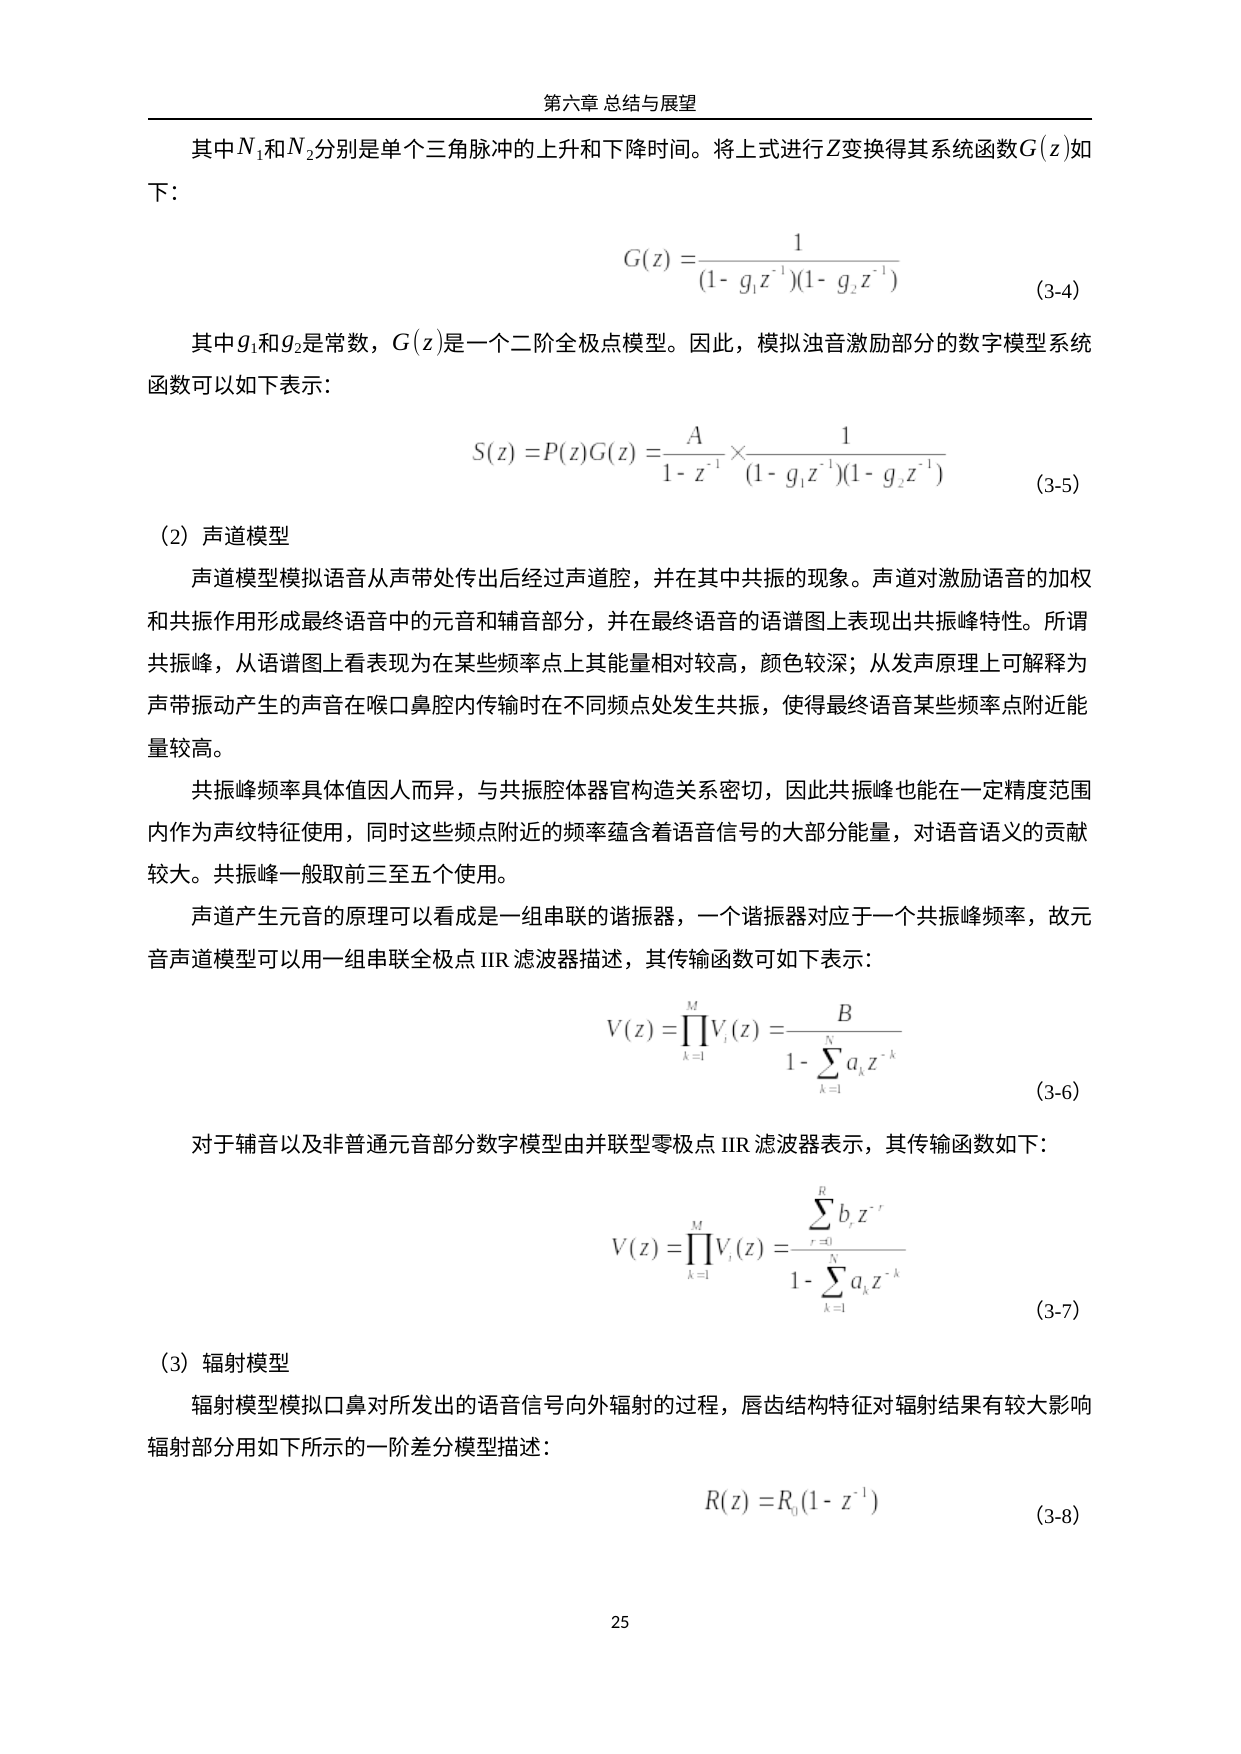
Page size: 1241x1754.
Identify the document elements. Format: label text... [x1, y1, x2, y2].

text 声道产生元音的原理可以看成是一组串联的谐振器，一个谐振器对应于一个共振峰频率，故元音声道模型可以用一组串联全极点IIR滤波器描述，其传输函数可如下表示： [148, 898, 1092, 974]
text 对于辅音以及非普通元音部分数字模型由并联型零极点IIR滤波器表示，其传输函数如下： [148, 1126, 1092, 1160]
text 辐射模型模拟口鼻对所发出的语音信号向外辐射的过程，唇齿结构特征对辐射结果有较大影响。辐射部分用如下所示的一阶差分模型描述： [148, 1387, 1092, 1463]
text （2）声道模型 [148, 518, 1092, 552]
text （3-6） [148, 982, 1092, 1118]
text 共振峰频率具体值因人而异，与共振腔体器官构造关系密切，因此共振峰也能在一定精度范围内作为声纹特征使用，同时这些频点附近的频率蕴含着语音信号的大部分能量，对语音语义的贡献较大。共振峰一般取前三至五个使用。 [148, 772, 1092, 890]
text 其中和分别是单个三角脉冲的上升和下降时间。将上式进行变换得其系统函数如下： [148, 131, 1092, 207]
text （3-5） [148, 409, 1092, 511]
text 其中和是常数，是一个二阶全极点模型。因此，模拟浊音激励部分的数字模型系统函数可以如下表示： [148, 324, 1092, 401]
text （3-4） [148, 215, 1092, 317]
text （3-8） [148, 1471, 1092, 1539]
text （3）辐射模型 [148, 1345, 1092, 1379]
text 声道模型模拟语音从声带处传出后经过声道腔，并在其中共振的现象。声道对激励语音的加权和共振作用形成最终语音中的元音和辅音部分，并在最终语音的语谱图上表现出共振峰特性。所谓共振峰，从语谱图上看表现为在某些频率点上其能量相对较高，颜色较深；从发声原理上可解释为声带振动产生的声音在喉口鼻腔内传输时在不同频点处发生共振，使得最终语音某些频率点附近能量较高。 [148, 560, 1092, 764]
text （3-7） [148, 1168, 1092, 1337]
